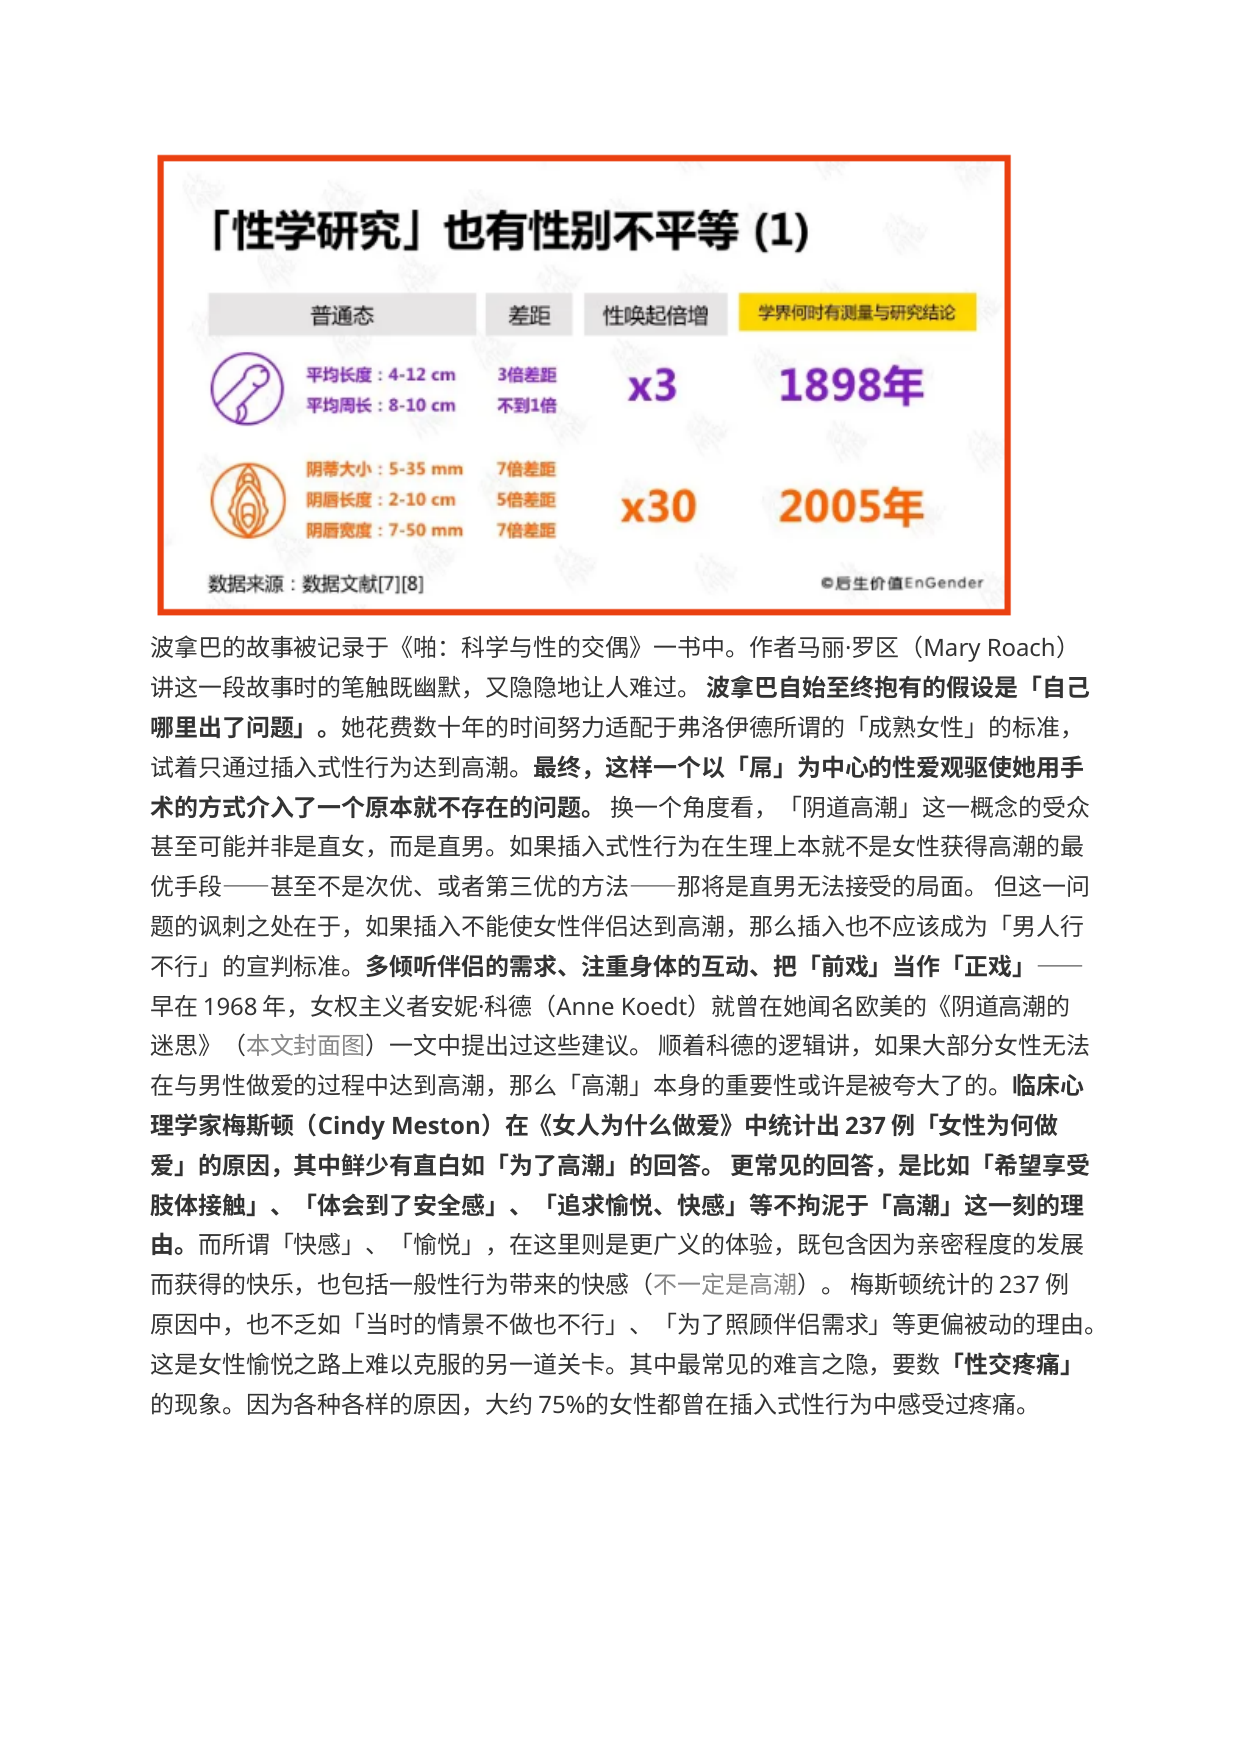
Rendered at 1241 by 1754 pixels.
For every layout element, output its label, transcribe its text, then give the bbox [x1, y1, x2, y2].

text 波拿巴的故事被记录于《啪：科学与性的交偶》一书中。作者马丽·罗区（Mary Roach）讲这一段故事时的笔触既幽默，又隐隐地让人难过。 波拿巴自始至终抱有的假设是「自己哪里出了问题」。她花费数十年的时间努力适配于弗洛伊德所谓的「成熟女性」的标准，试着只通过插入式性行为达到高潮。最终，这样一个以「屌」为中心的性爱观驱使她用手术的方式介入了一个原本就不存在的问题。 换一个角度看，「阴道高潮」这一概念的受众甚至可能并非是直女，而是直男。如果插入式性行为在生理上本就不是女性获得高潮的最优手段——甚至不是次优、或者第三优的方法——那将是直男无法接受的局面。 但这一问题的讽刺之处在于，如果插入不能使女性伴侣达到高潮，那么插入也不应该成为「男人行不行」的宣判标准。多倾听伴侣的需求、注重身体的互动、把「前戏」当作「正戏」——早在1968年，女权主义者安妮·科德（Anne Koedt）就曾在她闻名欧美的《阴道高潮的迷思》（本文封面图）一文中提出过这些建议。 顺着科德的逻辑讲，如果大部分女性无法在与男性做爱的过程中达到高潮，那么「高潮」本身的重要性或许是被夸大了的。临床心理学家梅斯顿（Cindy Meston）在《女人为什么做爱》中统计出237例「女性为何做爱」的原因，其中鲜少有直白如「为了高潮」的回答。 更常见的回答，是比如「希望享受肢体接触」、「体会到了安全感」、「追求愉悦、快感」等不拘泥于「高潮」这一刻的理由。而所谓「快感」、「愉悦」，在这里则是更广义的体验，既包含因为亲密程度的发展而获得的快乐，也包括一般性行为带来的快感（不一定是高潮）。 梅斯顿统计的237例原因中，也不乏如「当时的情景不做也不行」、「为了照顾伴侣需求」等更偏被动的理由。这是女性愉悦之路上难以克服的另一道关卡。其中最常见的难言之隐，要数「性交疼痛」的现象。因为各种各样的原因，大约75%的女性都曾在插入式性行为中感受过疼痛。 [150, 1181, 1090, 1306]
text 波拿巴的故事被记录于《啪：科学与性的交偶》一书中。作者马丽·罗区（Mary Roach）讲这一段故事时的笔触既幽默，又隐隐地让人难过。 波拿巴自始至终抱有的假设是「自己哪里出了问题」。她花费数十年的时间努力适配于弗洛伊德所谓的「成熟女性」的标准，试着只通过插入式性行为达到高潮。最终，这样一个以「屌」为中心的性爱观驱使她用手术的方式介入了一个原本就不存在的问题。 换一个角度看，「阴道高潮」这一概念的受众甚至可能并非是直女，而是直男。如果插入式性行为在生理上本就不是女性获得高潮的最优手段——甚至不是次优、或者第三优的方法——那将是直男无法接受的局面。 但这一问题的讽刺之处在于，如果插入不能使女性伴侣达到高潮，那么插入也不应该成为「男人行不行」的宣判标准。多倾听伴侣的需求、注重身体的互动、把「前戏」当作「正戏」——早在1968年，女权主义者安妮·科德（Anne Koedt）就曾在她闻名欧美的《阴道高潮的迷思》（本文封面图）一文中提出过这些建议。 顺着科德的逻辑讲，如果大部分女性无法在与男性做爱的过程中达到高潮，那么「高潮」本身的重要性或许是被夸大了的。临床心理学家梅斯顿（Cindy Meston）在《女人为什么做爱》中统计出237例「女性为何做爱」的原因，其中鲜少有直白如「为了高潮」的回答。 更常见的回答，是比如「希望享受肢体接触」、「体会到了安全感」、「追求愉悦、快感」等不拘泥于「高潮」这一刻的理由。而所谓「快感」、「愉悦」，在这里则是更广义的体验，既包含因为亲密程度的发展而获得的快乐，也包括一般性行为带来的快感（不一定是高潮）。 梅斯顿统计的237例原因中，也不乏如「当时的情景不做也不行」、「为了照顾伴侣需求」等更偏被动的理由。这是女性愉悦之路上难以克服的另一道关卡。其中最常见的难言之隐，要数「性交疼痛」的现象。因为各种各样的原因，大约75%的女性都曾在插入式性行为中感受过疼痛。 [150, 902, 1090, 1027]
picture [150, 150, 1022, 625]
